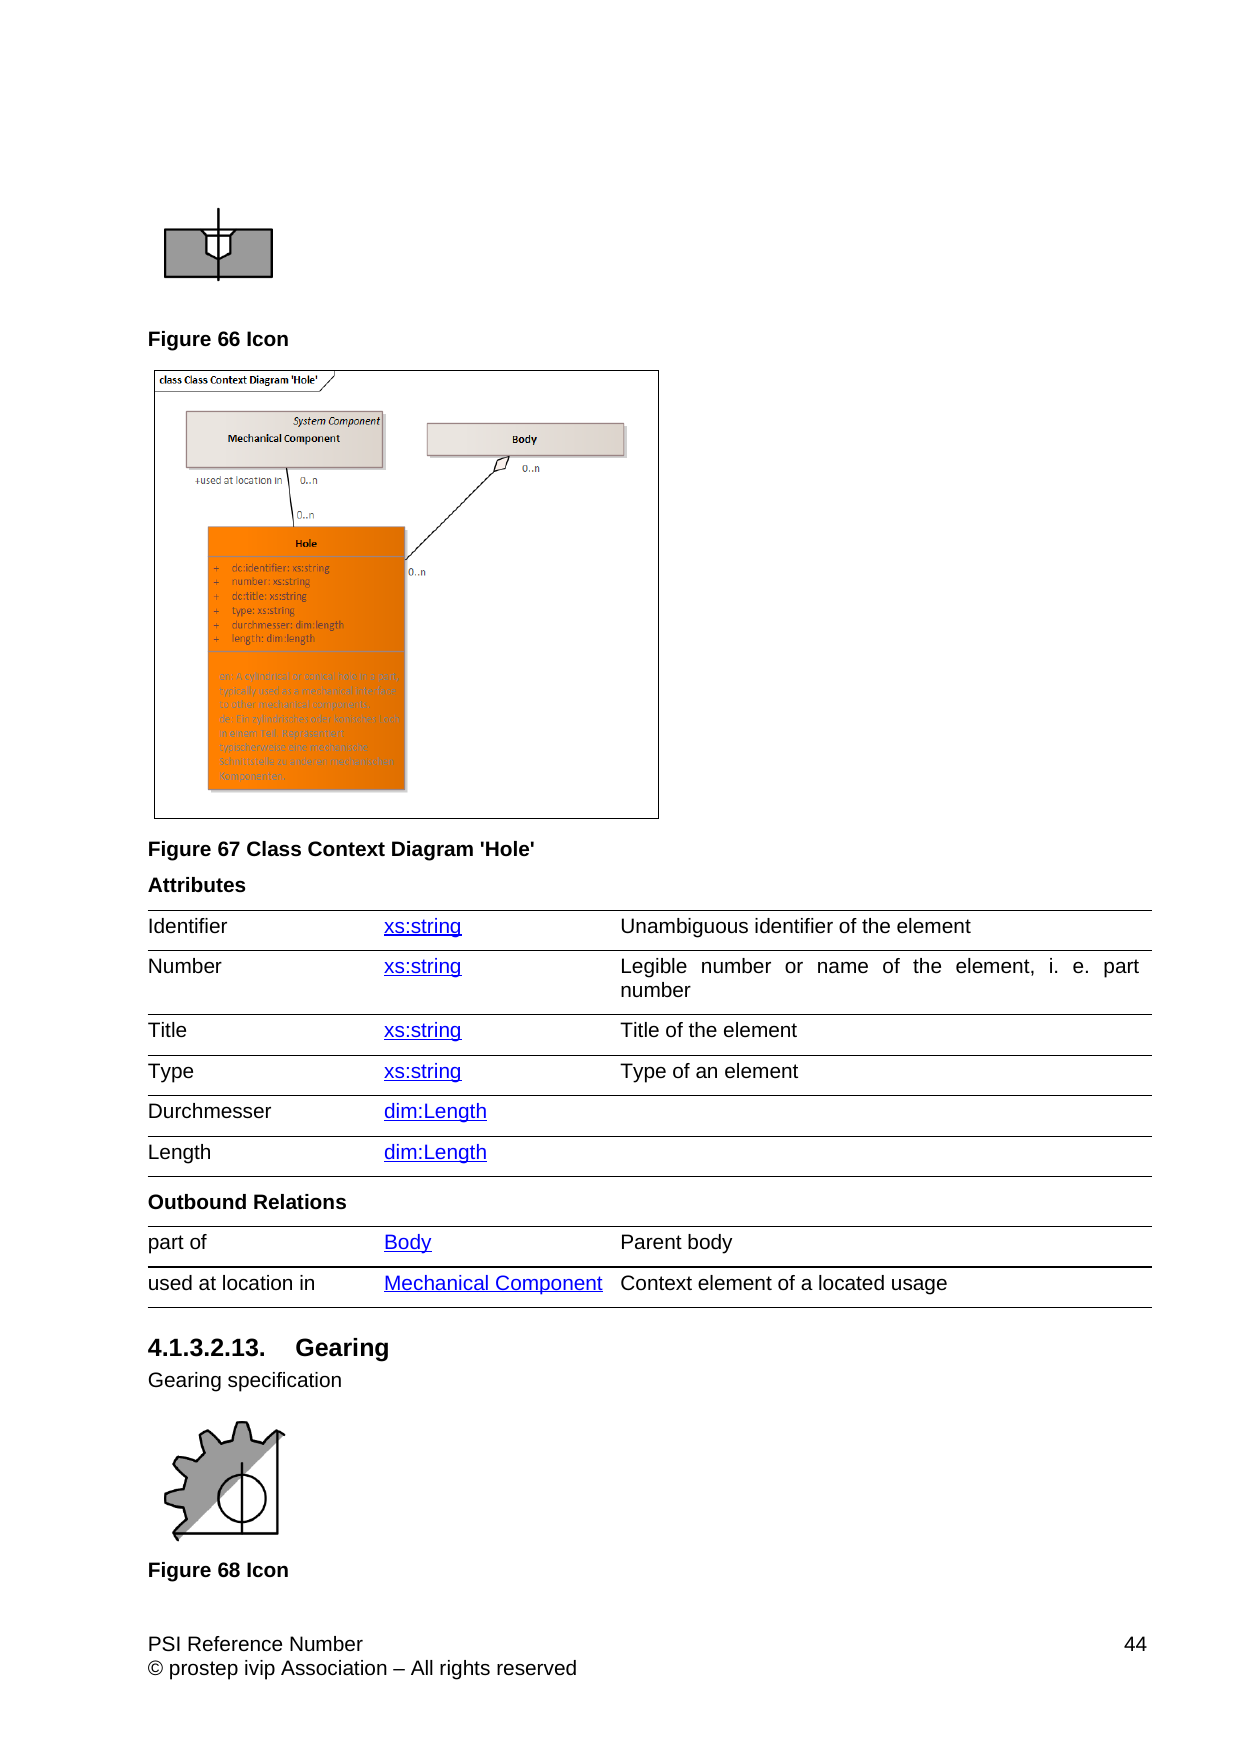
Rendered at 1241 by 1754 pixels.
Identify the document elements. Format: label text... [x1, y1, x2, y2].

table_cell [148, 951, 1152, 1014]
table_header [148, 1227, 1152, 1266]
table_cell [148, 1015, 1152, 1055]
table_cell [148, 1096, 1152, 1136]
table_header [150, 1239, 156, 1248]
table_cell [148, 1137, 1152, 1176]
picture [147, 363, 664, 825]
picture [147, 1404, 289, 1545]
picture [147, 173, 289, 315]
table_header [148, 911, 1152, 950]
text Gearing specification [148, 1368, 1152, 1392]
text Outbound Relations [148, 1189, 1152, 1213]
text Attributes [148, 873, 1152, 897]
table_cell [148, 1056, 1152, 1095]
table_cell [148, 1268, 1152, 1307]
subtitle Gearing [148, 1333, 1152, 1362]
